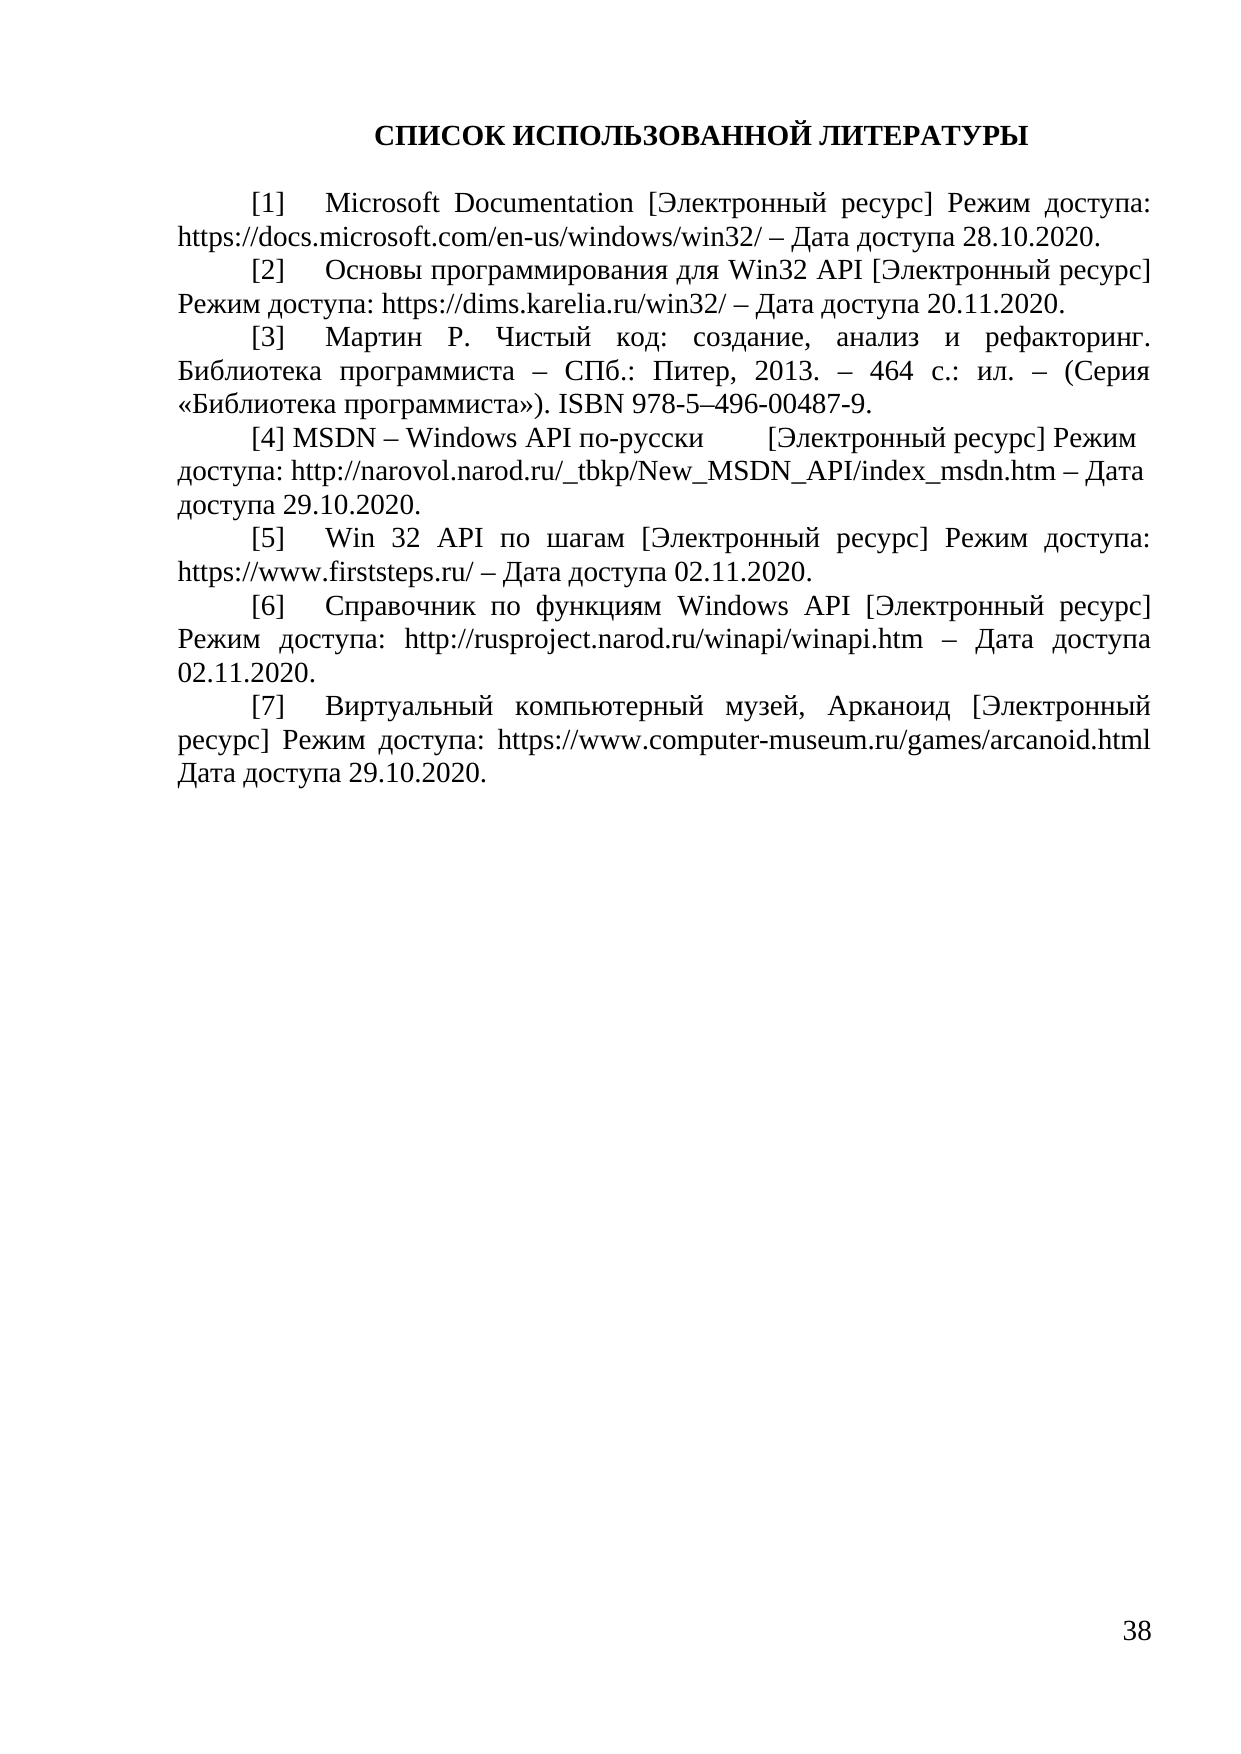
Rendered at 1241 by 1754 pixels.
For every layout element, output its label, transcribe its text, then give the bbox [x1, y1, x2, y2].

text [4] MSDN – Windows API по-русски [Электронный ресурс] Режим доступа: http://narovol.narod.ru/_tbkp/New_MSDN_API/index_msdn.htm – Дата доступа 29.10.2020. [177, 420, 1152, 521]
text [3] Мартин Р. Чистый код: создание, анализ и рефакторинг. Библиотека программиста – СПб.: Питер, 2013. – 464 с.: ил. – (Серия «Библиотека программиста»). ISBN 978-5–496-00487-9. [177, 319, 1152, 420]
text [7] Виртуальный компьютерный музей, Арканоид [Электронный ресурс] Режим доступа: https://www.computer-museum.ru/games/arcanoid.html Дата доступа 29.10.2020. [177, 688, 1152, 789]
text [1] Microsoft Documentation [Электронный ресурс] Режим доступа: https://docs.microsoft.com/en-us/windows/win32/ – Дата доступа 28.10.2020. [177, 185, 1152, 252]
text [5] Win 32 API по шагам [Электронный ресурс] Режим доступа: https://www.firststeps.ru/ – Дата доступа 02.11.2020. [177, 521, 1152, 588]
text [2] Основы программирования для Win32 API [Электронный ресурс] Режим доступа: https://dims.karelia.ru/win32/ – Дата доступа 20.11.2020. [177, 252, 1152, 319]
text [6] Справочник по функциям Windows API [Электронный ресурс] Режим доступа: http://rusproject.narod.ru/winapi/winapi.htm – Дата доступа 02.11.2020. [177, 588, 1152, 688]
text Список использованной литературы [177, 118, 1152, 152]
